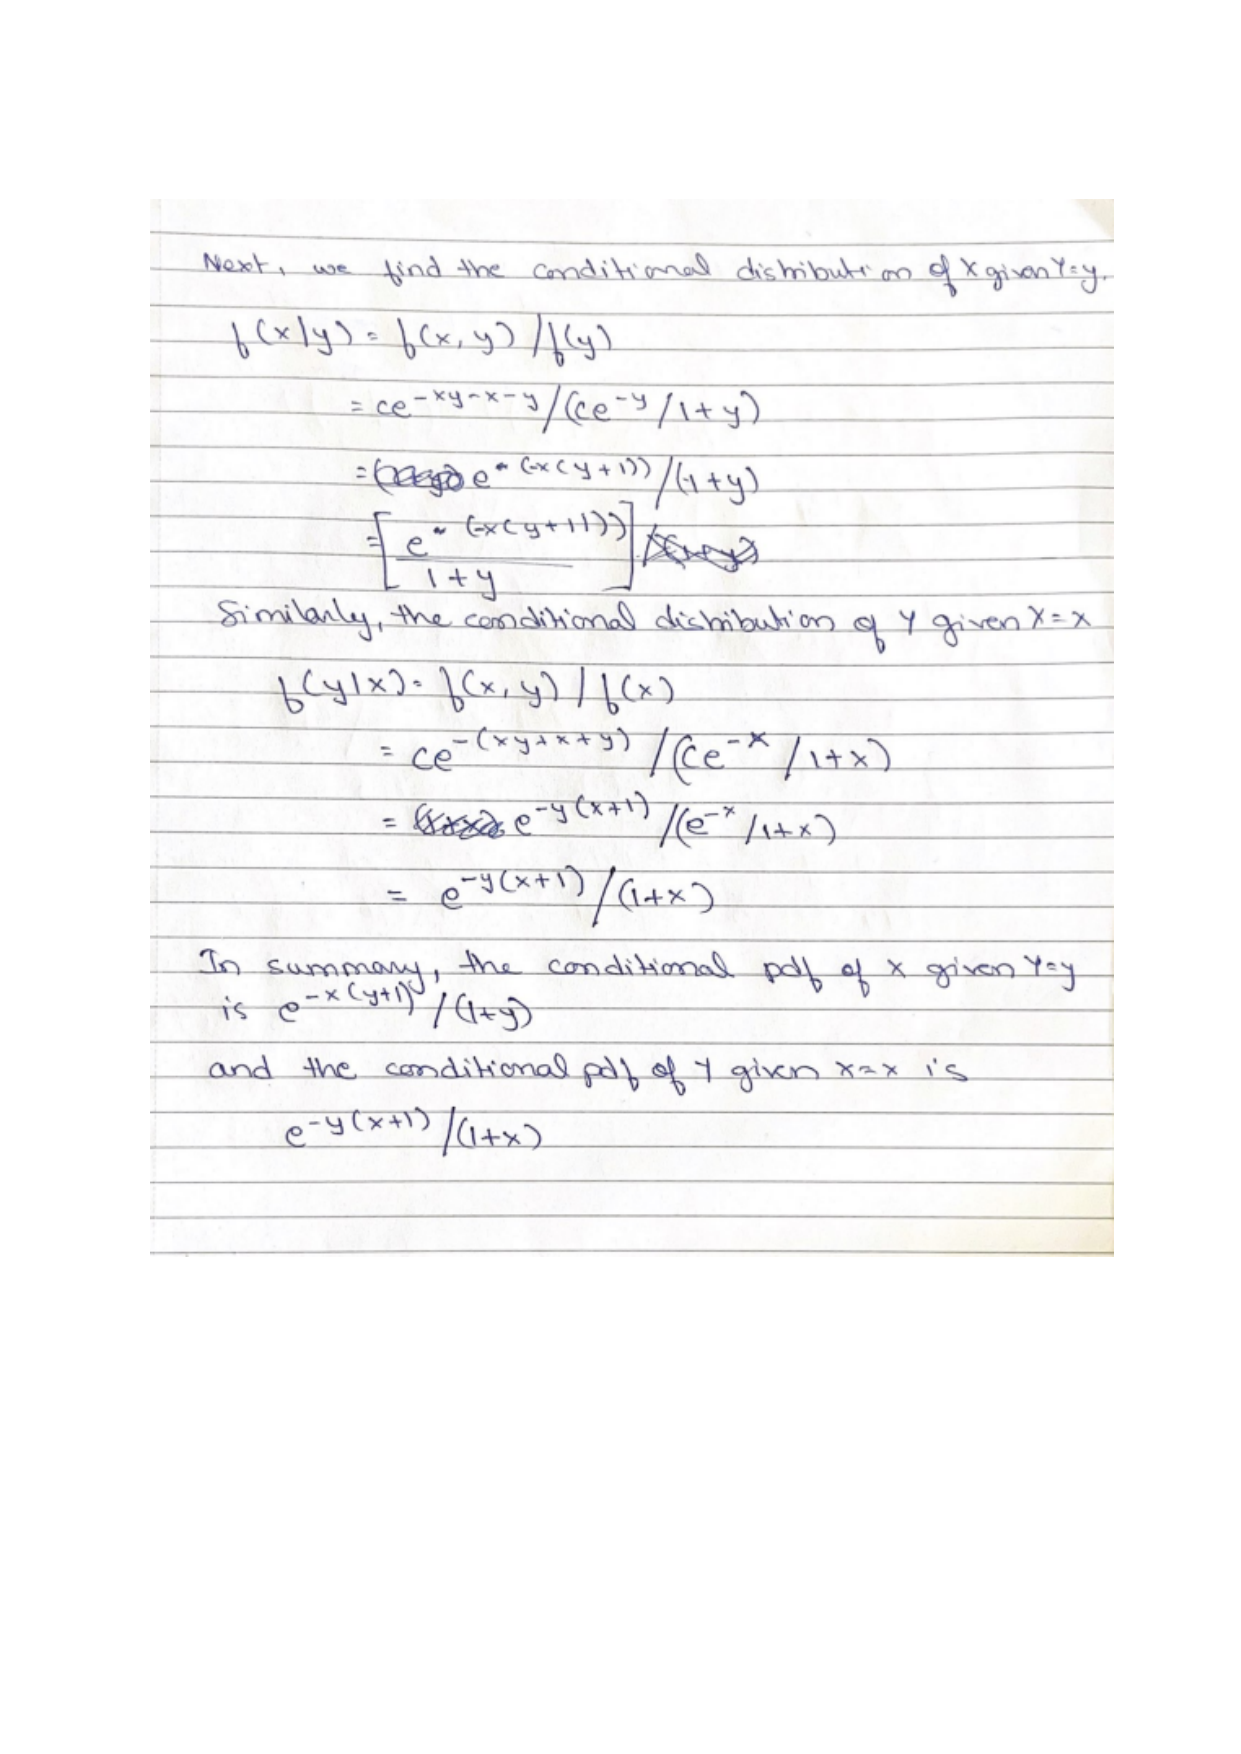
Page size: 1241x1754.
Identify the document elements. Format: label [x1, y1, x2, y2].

picture [150, 199, 1114, 1257]
